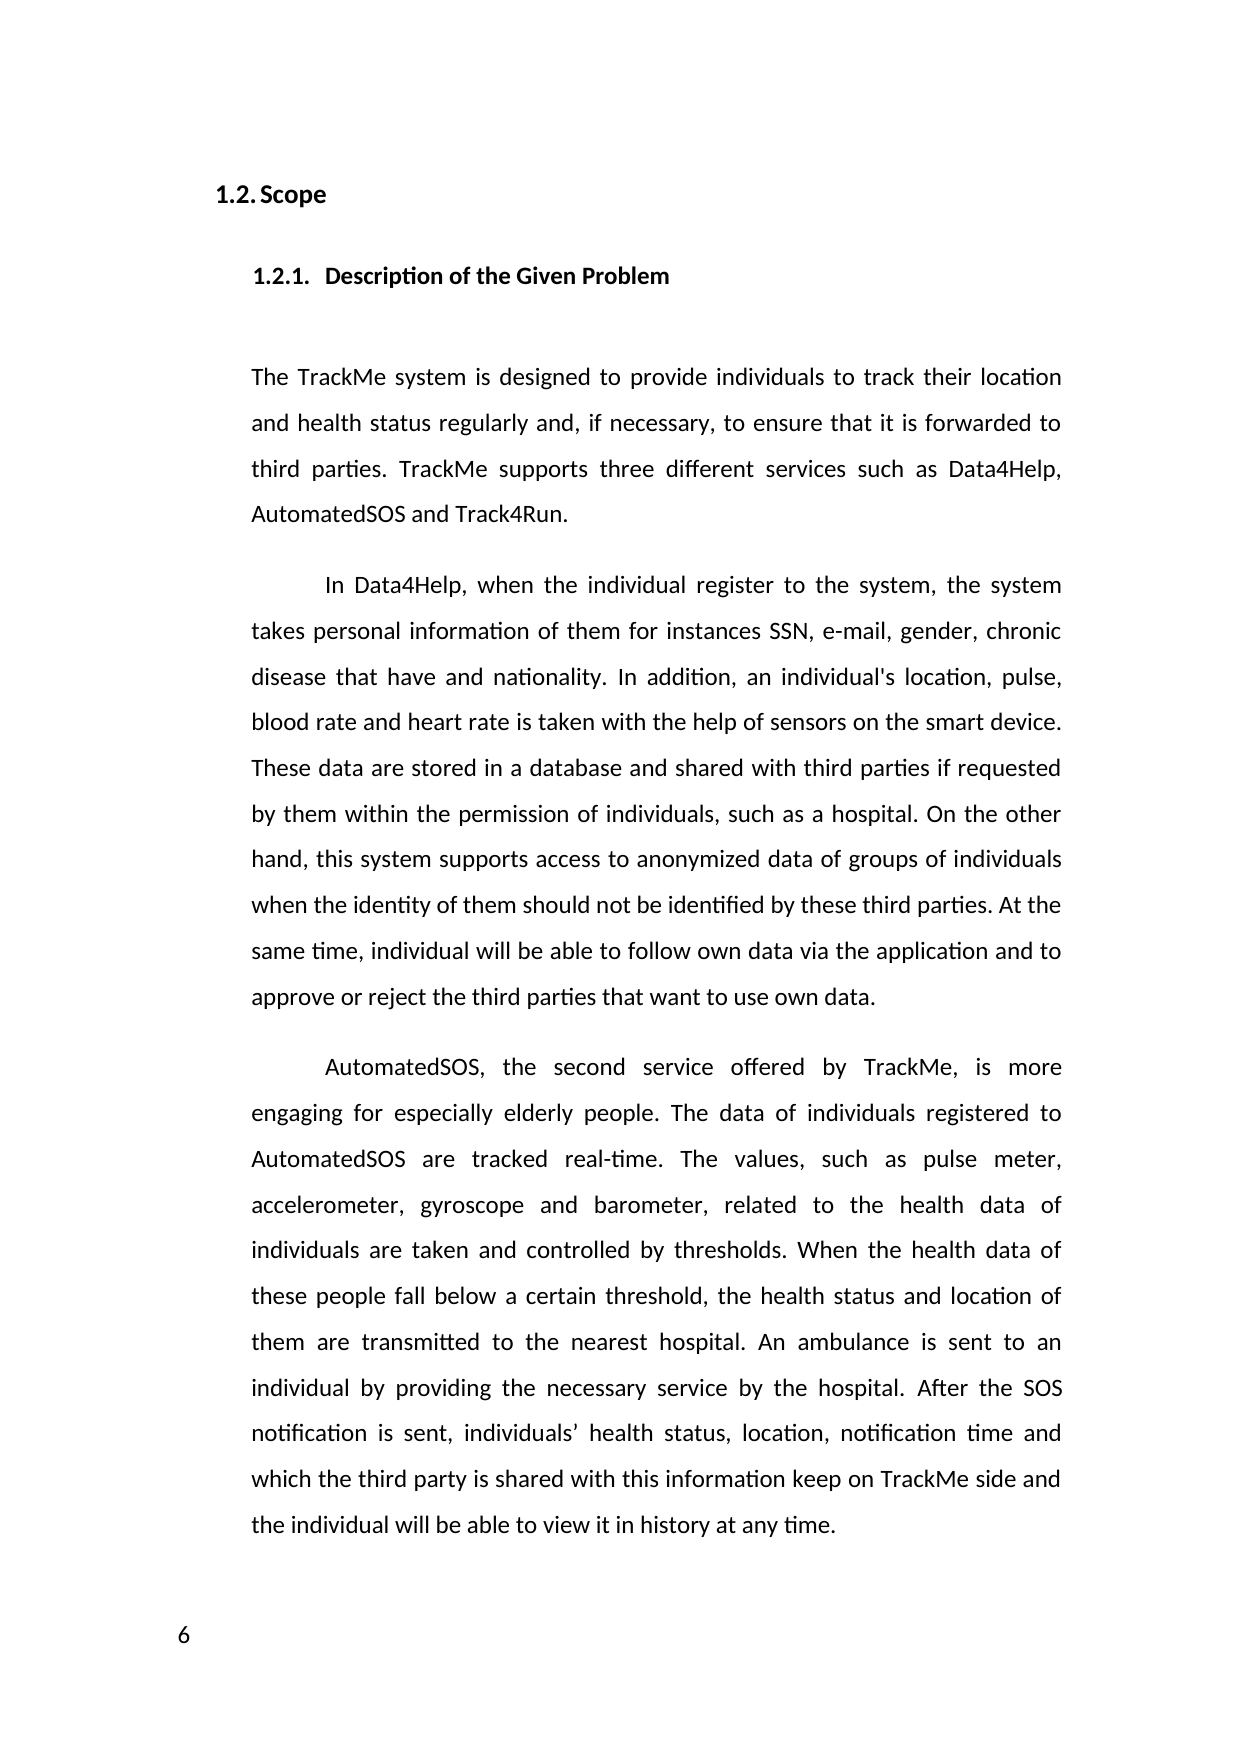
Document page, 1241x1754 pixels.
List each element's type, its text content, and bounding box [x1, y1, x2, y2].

text AutomatedSOS, the second service offered by TrackMe, is more engaging for especially elderly people. The data of individuals registered to AutomatedSOS are tracked real-time. The values, such as pulse meter, accelerometer, gyroscope and barometer, related to the health data of individuals are taken and controlled by thresholds. When the health data of these people fall below a certain threshold, the health status and location of them are transmitted to the nearest hospital. An ambulance is sent to an individual by providing the necessary service by the hospital. After the SOS notification is sent, individuals’ health status, location, notification time and which the third party is shared with this information keep on TrackMe side and the individual will be able to view it in history at any time. [251, 1052, 1063, 1539]
subtitle Scope [215, 177, 1063, 210]
text The TrackMe system is designed to provide individuals to track their location and health status regularly and, if necessary, to ensure that it is forwarded to third parties. TrackMe supports three different services such as Data4Help, AutomatedSOS and Track4Run. [251, 361, 1063, 529]
text In Data4Help, when the individual register to the system, the system takes personal information of them for instances SSN, e-mail, gender, chronic disease that have and nationality. In addition, an individual's location, pulse, blood rate and heart rate is taken with the help of sensors on the smart device. These data are stored in a database and shared with third parties if requested by them within the permission of individuals, such as a hospital. On the other hand, this system supports access to anonymized data of groups of individuals when the identity of them should not be identified by these third parties. At the same time, individual will be able to follow own data via the application and to approve or reject the third parties that want to use own data. [251, 569, 1063, 1011]
subtitle Description of the Given Problem [252, 260, 1063, 291]
